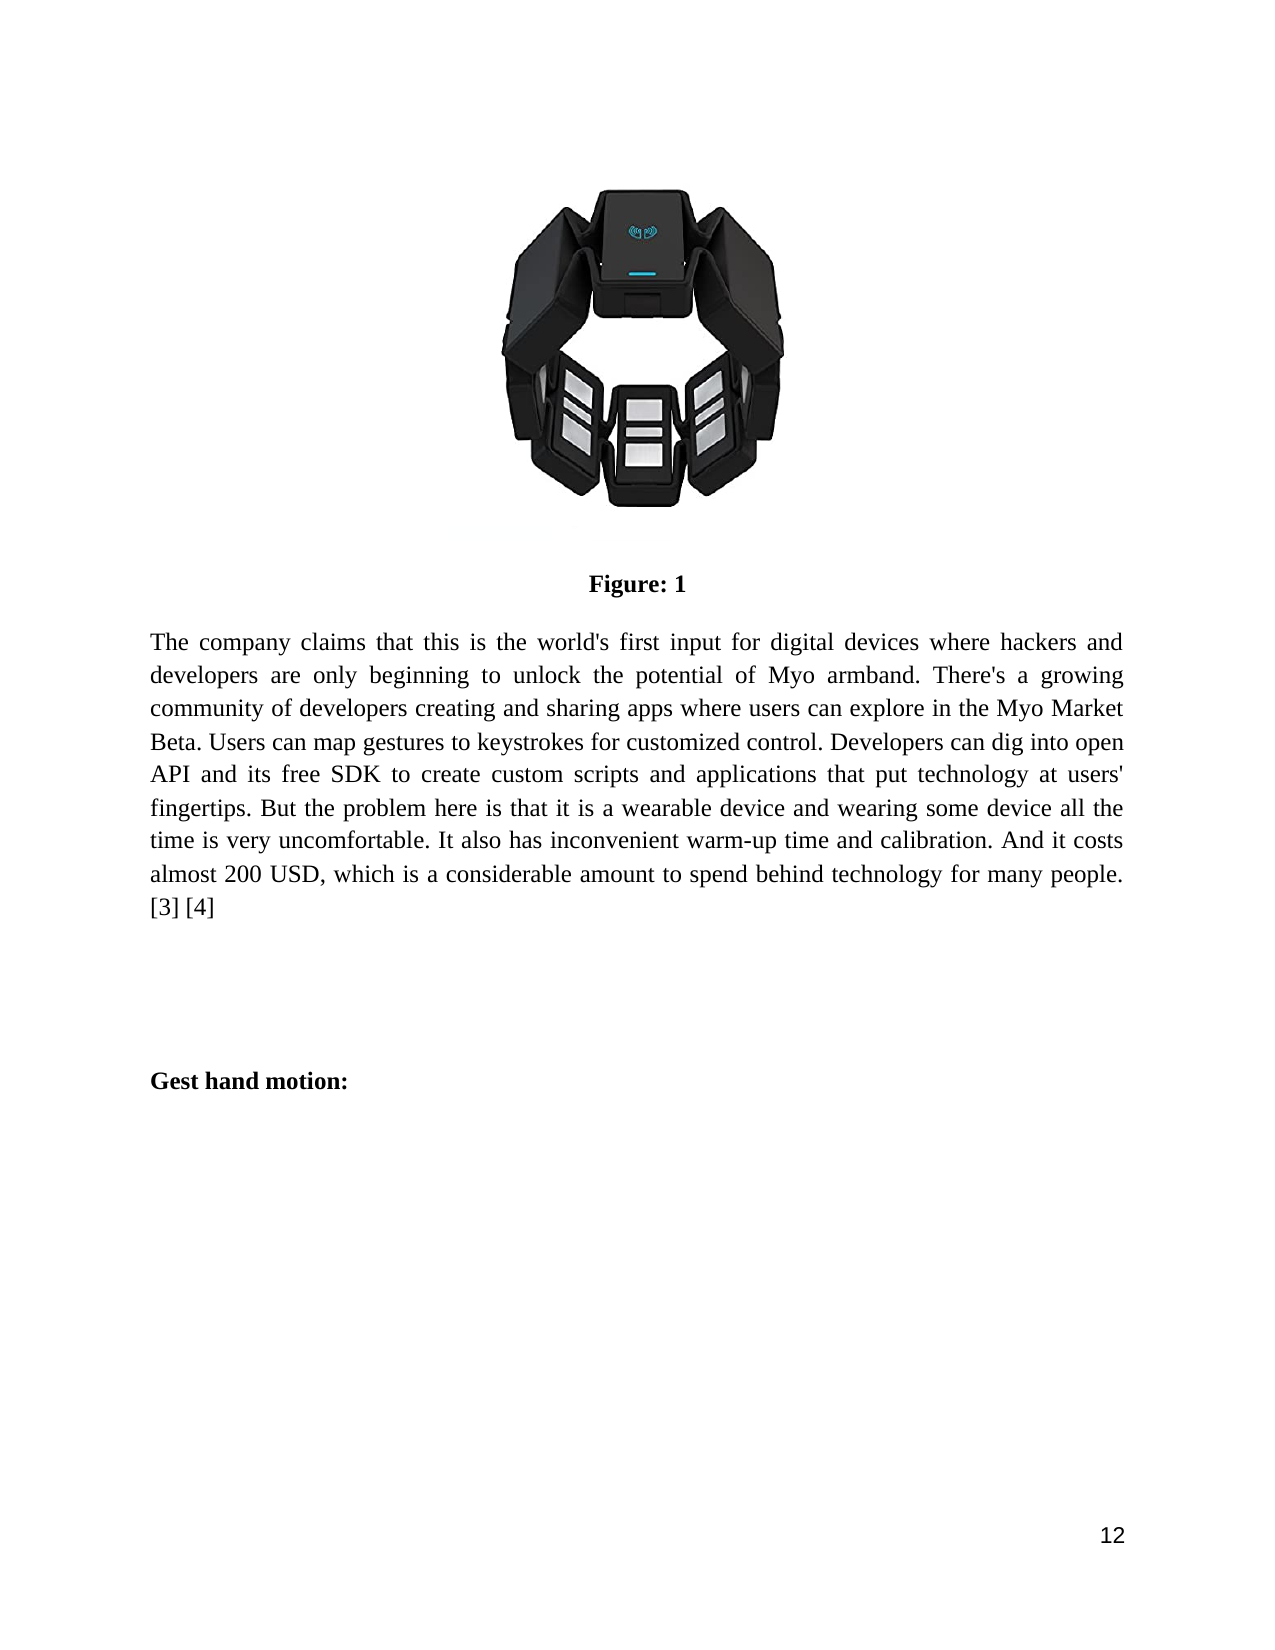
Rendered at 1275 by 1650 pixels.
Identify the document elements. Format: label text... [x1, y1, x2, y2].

picture [447, 150, 828, 541]
text Gest hand motion: [150, 1066, 1125, 1094]
text The company claims that this is the world's first input for digital devices where hackers and developers are only beginning to unlock the potential of Myo armband. There's a growing community of developers creating and sharing apps where users can explore in the Myo Market Beta. Users can map gestures to keystrokes for customized control. Developers can dig into open API and its free SDK to create custom scripts and applications that put technology at users' fingertips. But the problem here is that it is a wearable device and wearing some device all the time is very uncomfortable. It also has inconvenient warm-up time and calibration. And it costs almost 200 USD, which is a considerable amount to spend behind technology for many people. [3] [4] [150, 627, 1125, 920]
text Figure: 1 [150, 569, 1125, 598]
